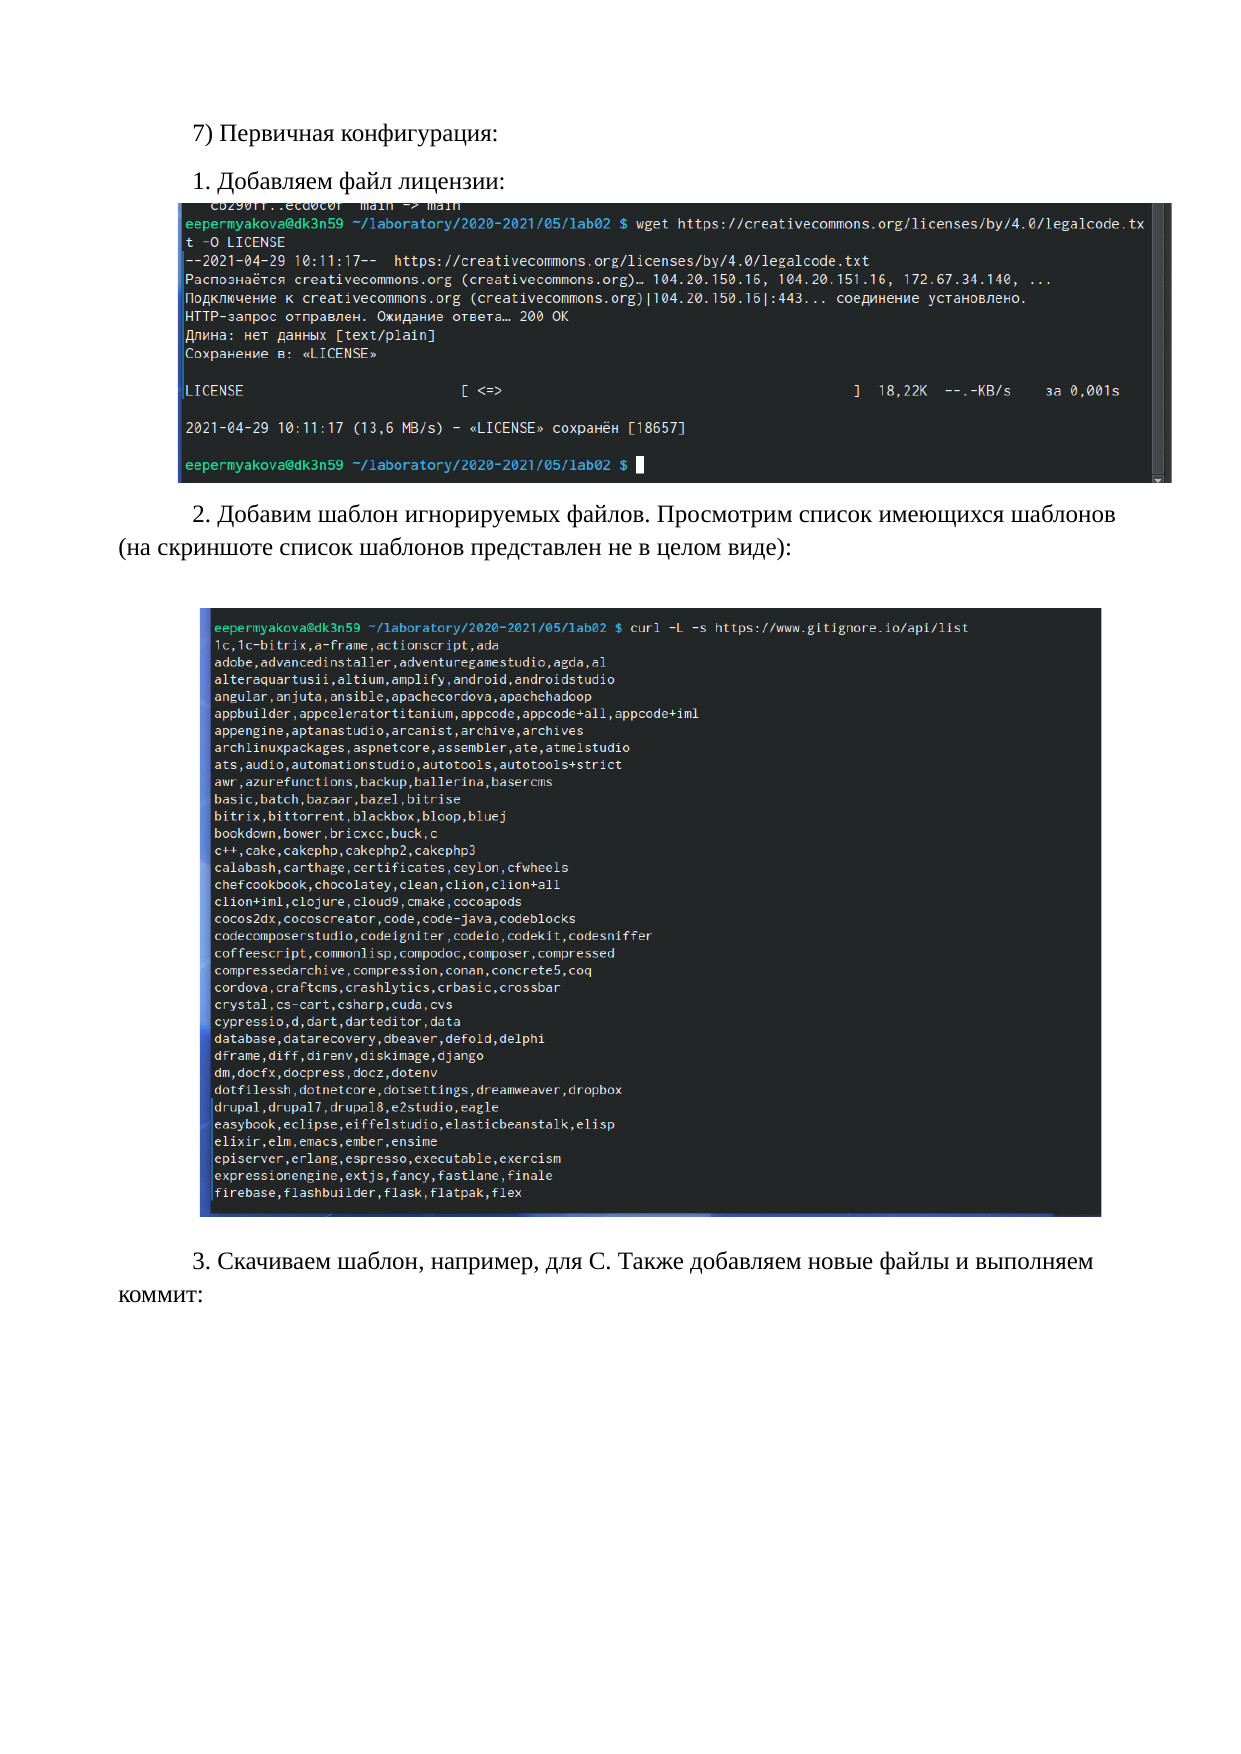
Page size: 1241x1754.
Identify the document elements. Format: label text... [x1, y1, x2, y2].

picture [199, 608, 1102, 1217]
text 3. Скачиваем шаблон, например, для C. Также добавляем новые файлы и выполняем коммит: [118, 1246, 1122, 1308]
text 1. Добавляем файл лицензии: [118, 166, 1122, 194]
text 2. Добавим шаблон игнорируемых файлов. Просмотрим список имеющихся шаблонов (на скриншоте список шаблонов представлен не в целом виде): [118, 499, 1122, 561]
text 7) Первичная конфигурация: [118, 118, 1122, 147]
picture [177, 203, 1172, 483]
